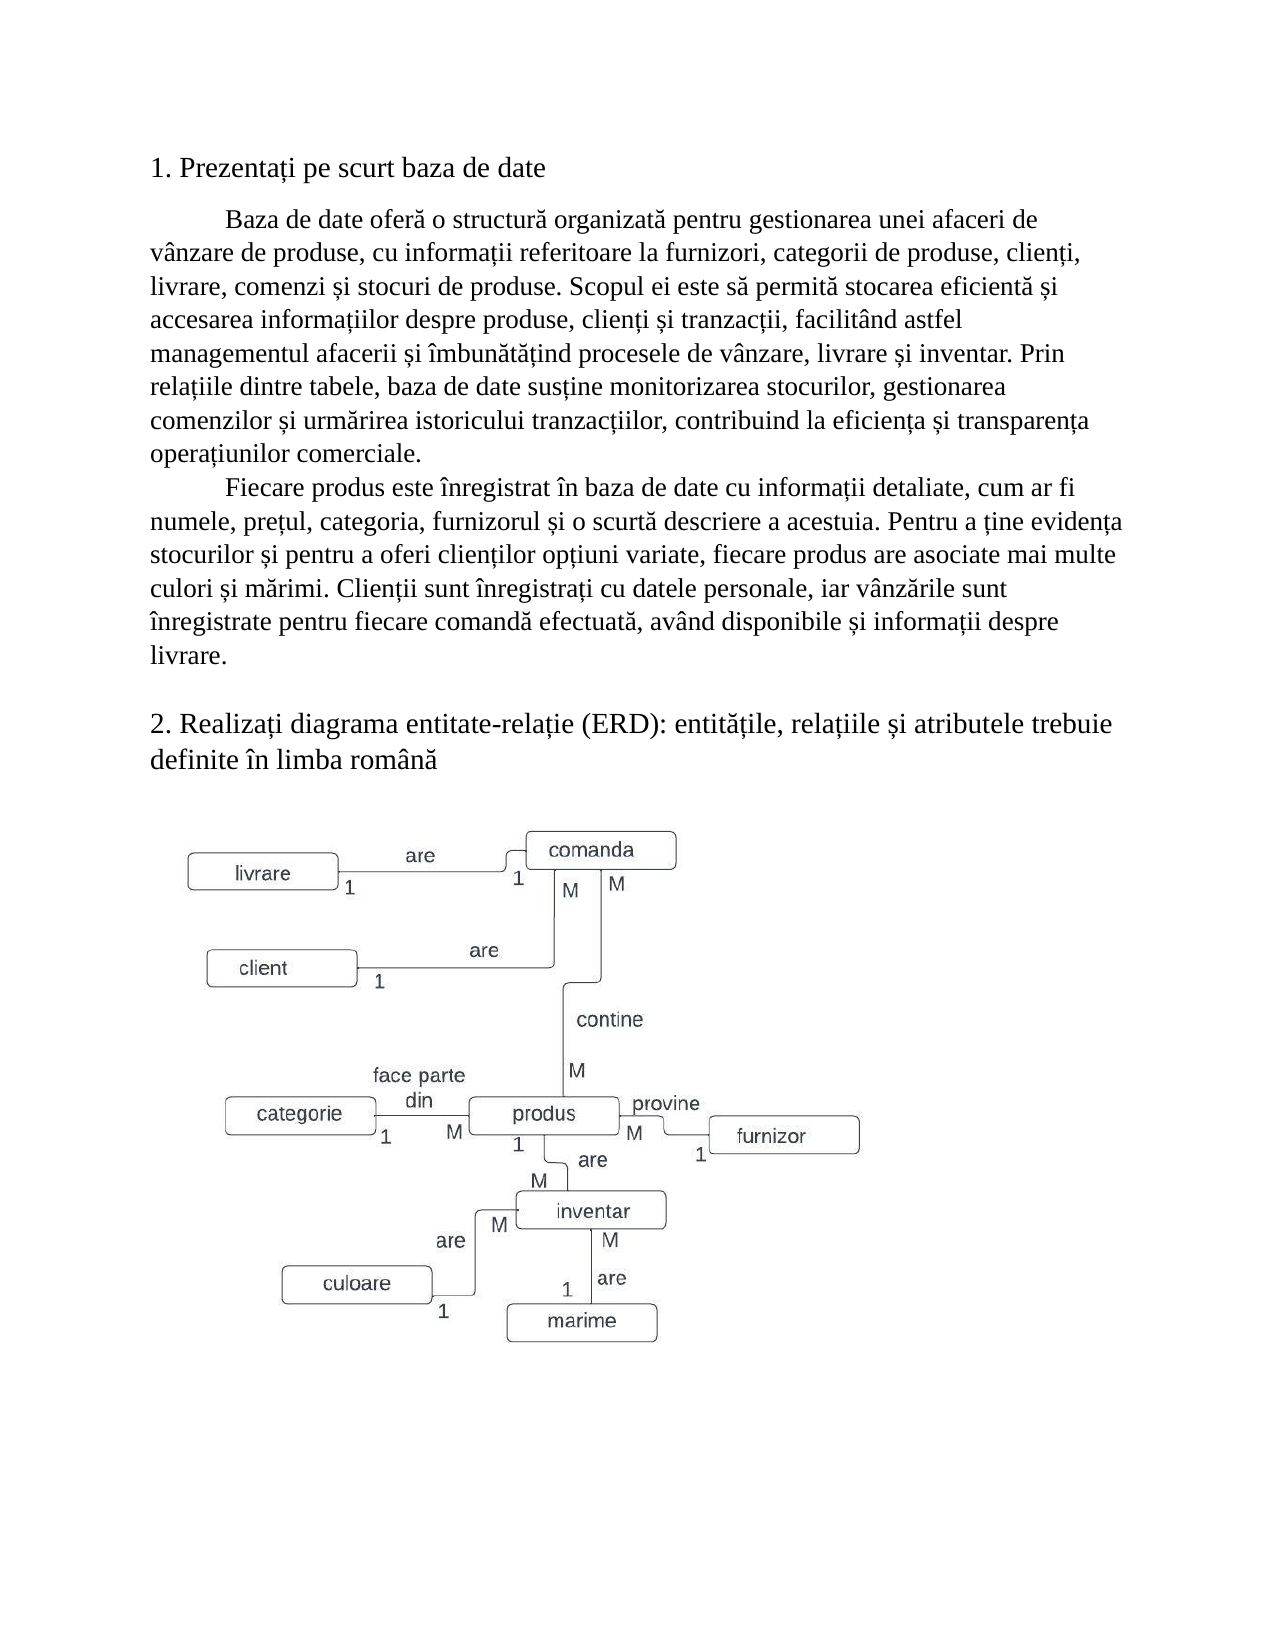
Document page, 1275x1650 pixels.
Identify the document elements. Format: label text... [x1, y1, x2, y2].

picture [150, 795, 921, 1389]
text Baza de date oferă o structură organizată pentru gestionarea unei afaceri de vânzare de produse, cu informații referitoare la furnizori, categorii de produse, clienți, livrare, comenzi și stocuri de produse. Scopul ei este să permită stocarea eficientă și accesarea informațiilor despre produse, clienți și tranzacții, facilitând astfel managementul afacerii și îmbunătățind procesele de vânzare, livrare și inventar. Prin relațiile dintre tabele, baza de date susține monitorizarea stocurilor, gestionarea comenzilor și urmărirea istoricului tranzacțiilor, contribuind la eficiența și transparența operațiunilor comerciale. [150, 203, 1125, 469]
text 1. Prezentați pe scurt baza de date [150, 150, 1125, 183]
text Fiecare produs este înregistrat în baza de date cu informații detaliate, cum ar fi numele, prețul, categoria, furnizorul și o scurtă descriere a acestuia. Pentru a ține evidența stocurilor și pentru a oferi clienților opțiuni variate, fiecare produs are asociate mai multe culori și mărimi. Clienții sunt înregistrați cu datele personale, iar vânzările sunt înregistrate pentru fiecare comandă efectuată, având disponibile și informații despre livrare. [150, 471, 1125, 670]
text 2. Realizați diagrama entitate-relație (ERD): entitățile, relațiile și atributele trebuie definite în limba română [150, 706, 1125, 776]
